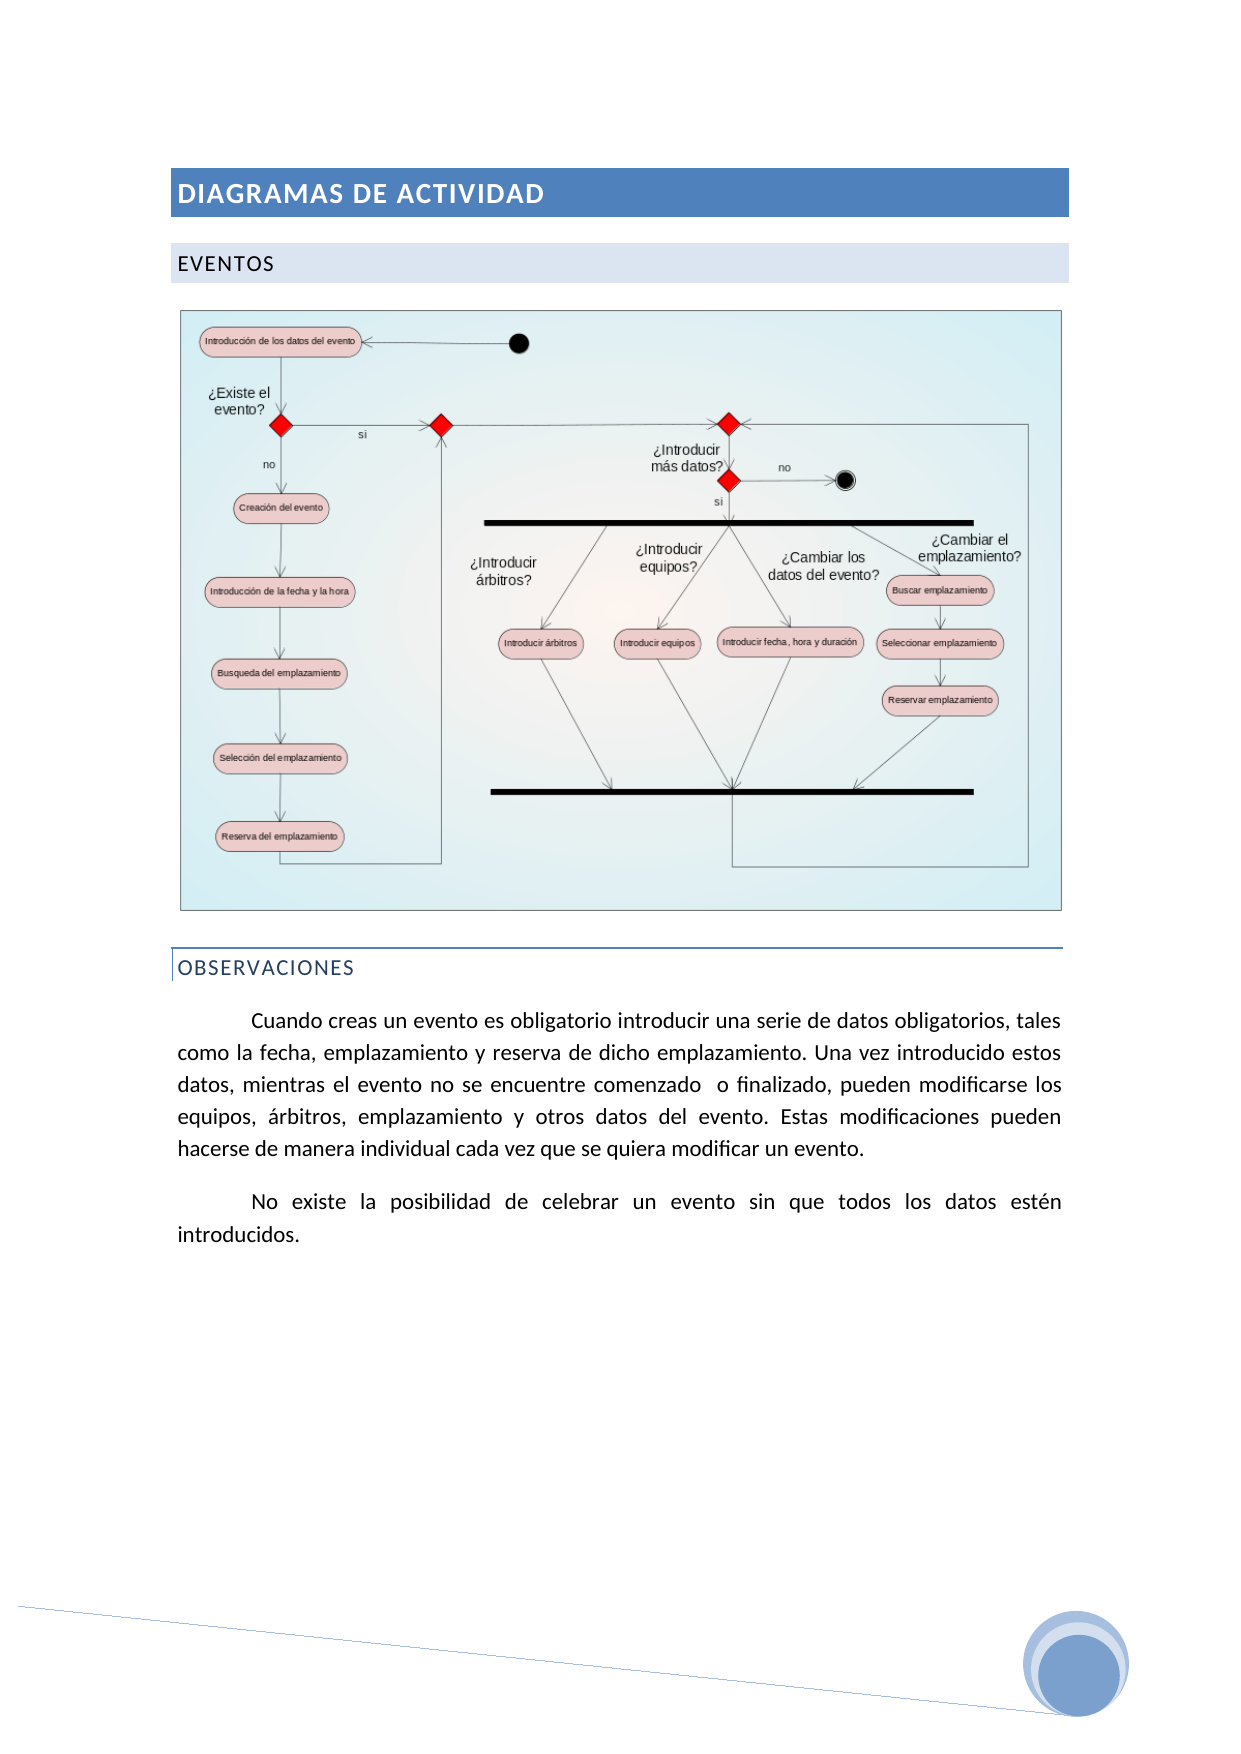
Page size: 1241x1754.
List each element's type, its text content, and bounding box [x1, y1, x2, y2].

subtitle Observaciones [173, 949, 1063, 981]
subtitle Eventos [177, 249, 1063, 277]
subtitle Diagramas de actividad [177, 175, 1063, 210]
text No existe la posibilidad de celebrar un evento sin que todos los datos estén introducidos. [177, 1187, 1063, 1248]
text Cuando creas un evento es obligatorio introducir una serie de datos obligatorios, tales como la fecha, emplazamiento y reserva de dicho emplazamiento. Una vez introducido estos datos, mientras el evento no se encuentre comenzado o finalizado, pueden modificarse los equipos, árbitros, emplazamiento y otros datos del evento. Estas modificaciones pueden hacerse de manera individual cada vez que se quiera modificar un evento. [177, 1006, 1063, 1162]
